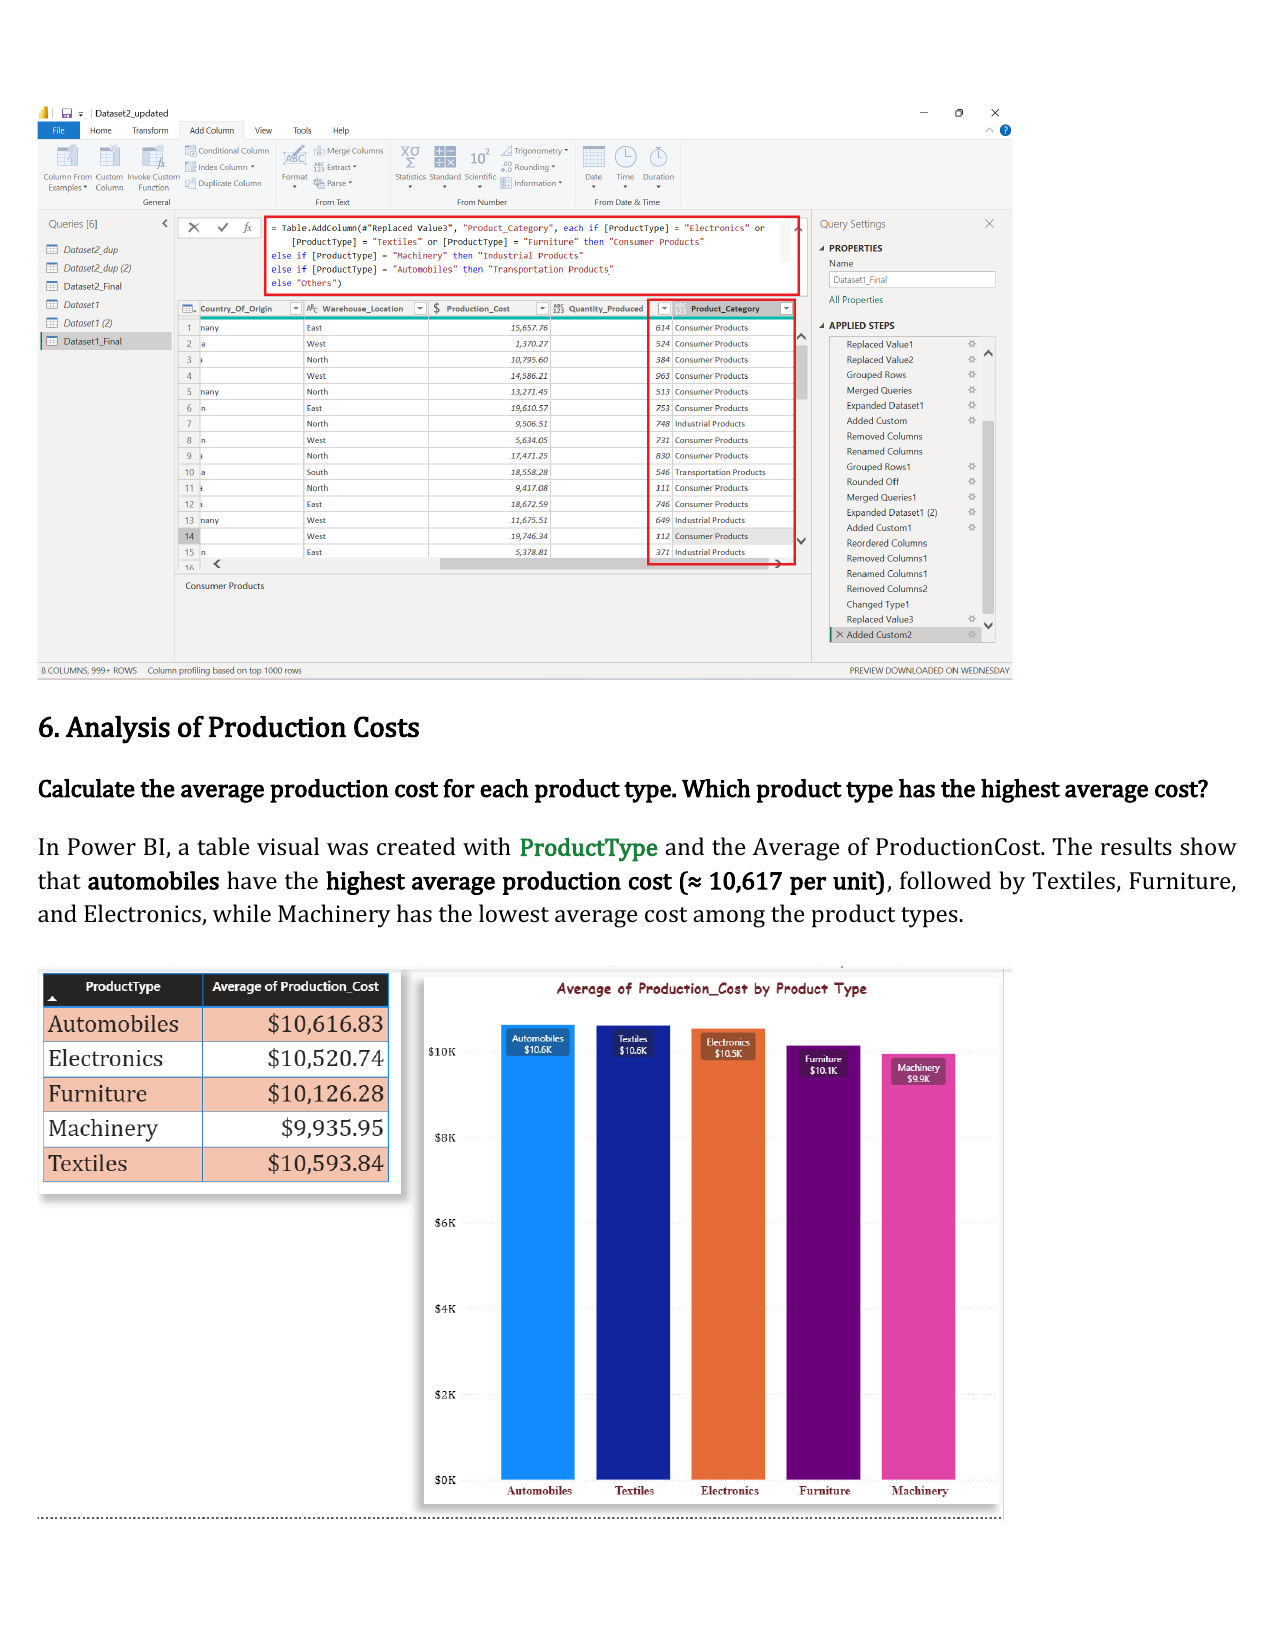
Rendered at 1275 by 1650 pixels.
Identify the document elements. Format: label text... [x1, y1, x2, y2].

picture [37, 105, 1013, 680]
picture [37, 966, 1013, 1521]
subtitle 6. Analysis of Production Costs [37, 709, 1237, 743]
text Calculate the average production cost for each product type. Which product type has the highest average cost? [37, 773, 1237, 802]
text In Power BI, a table visual was created with ProductType and the Average of ProductionCost. The results show that automobiles have the highest average production cost (≈ 10,617 per unit), followed by Textiles, Furniture, and Electronics, while Machinery has the lowest average cost among the product types. [37, 832, 1237, 928]
